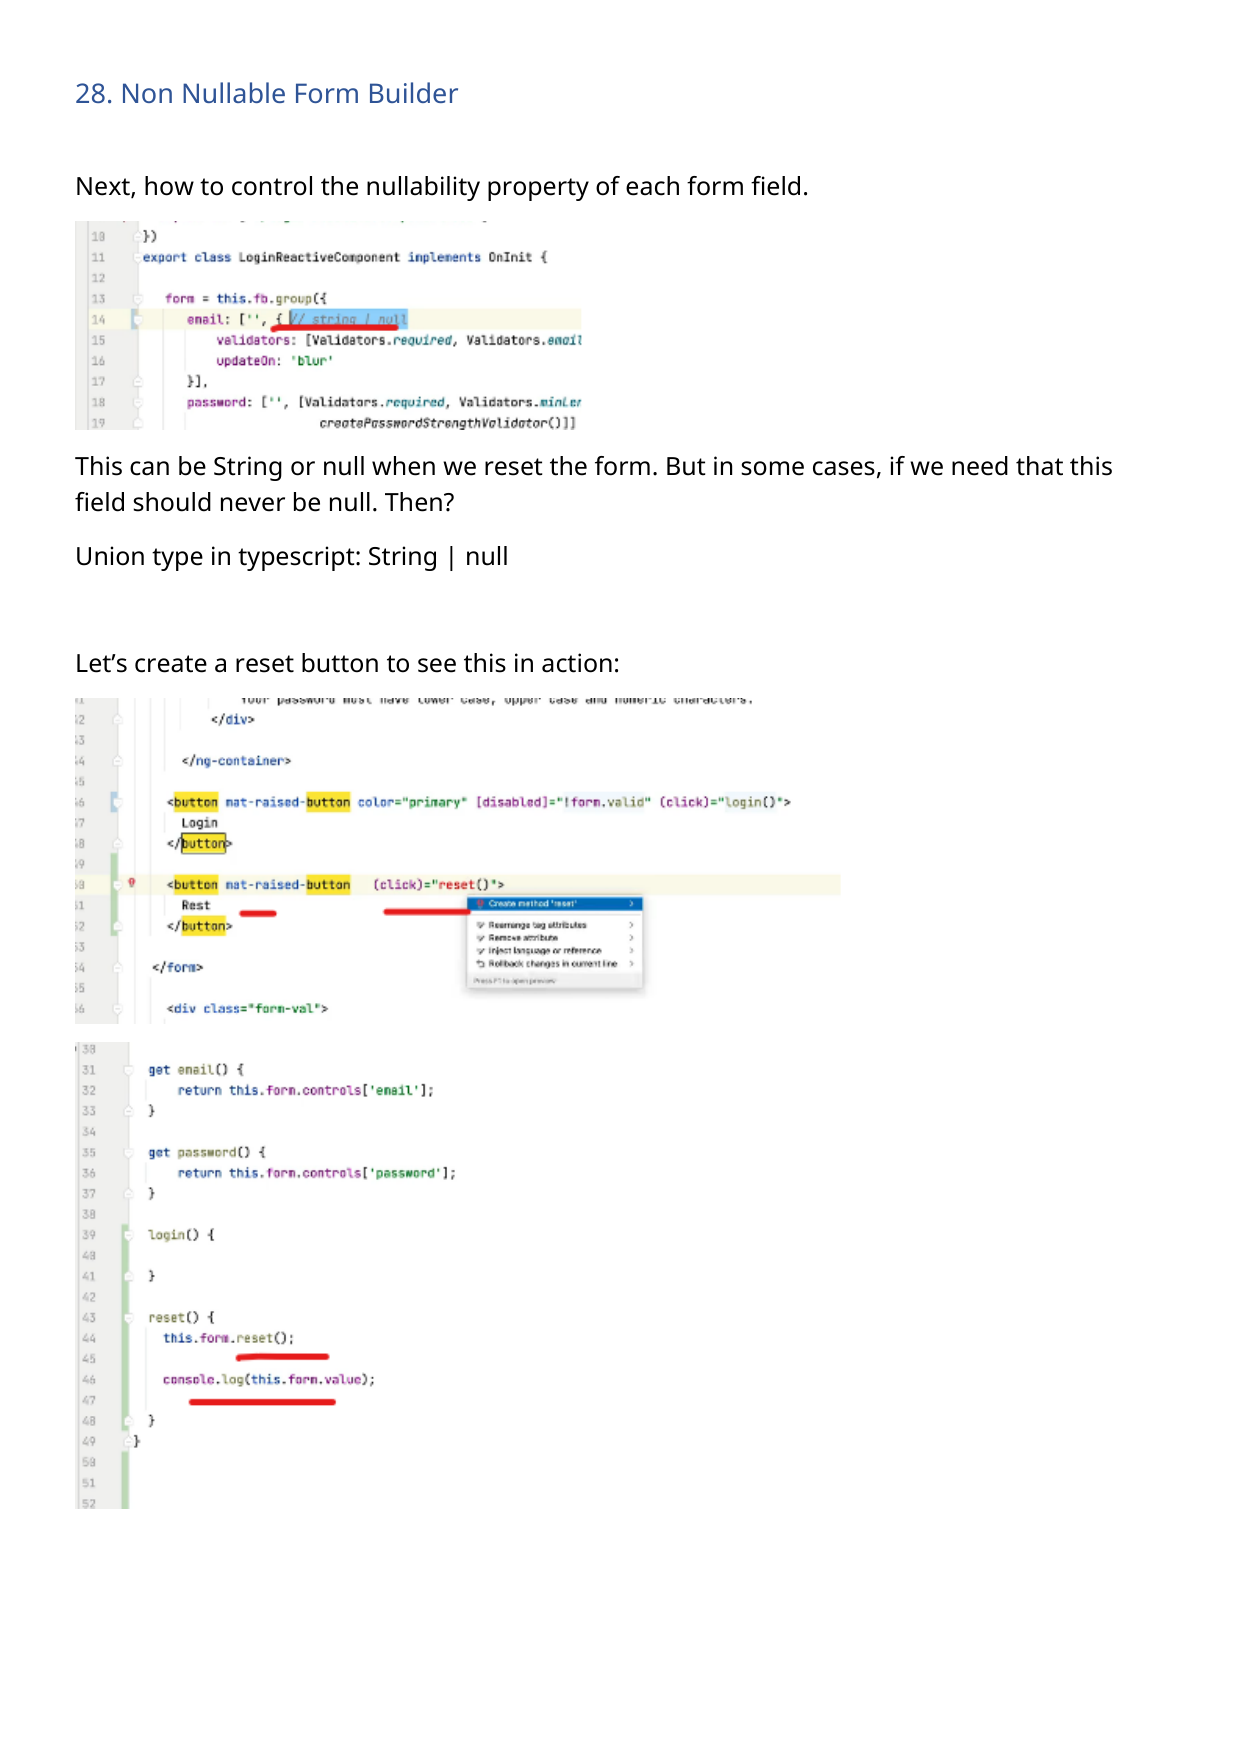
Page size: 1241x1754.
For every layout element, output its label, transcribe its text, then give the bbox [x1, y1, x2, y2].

text Union type in typescript: String | null [75, 538, 1165, 573]
picture [75, 1042, 508, 1509]
text Let’s create a reset button to see this in action: [75, 645, 1165, 679]
picture [75, 221, 582, 430]
picture [75, 698, 841, 1024]
text Next, how to control the nullability property of each form field. [75, 168, 1165, 202]
subtitle 28. Non Nullable Form Builder [75, 75, 1165, 112]
text This can be String or null when we reset the form. But in some cases, if we need that this field should never be null. Then? [75, 448, 1165, 519]
